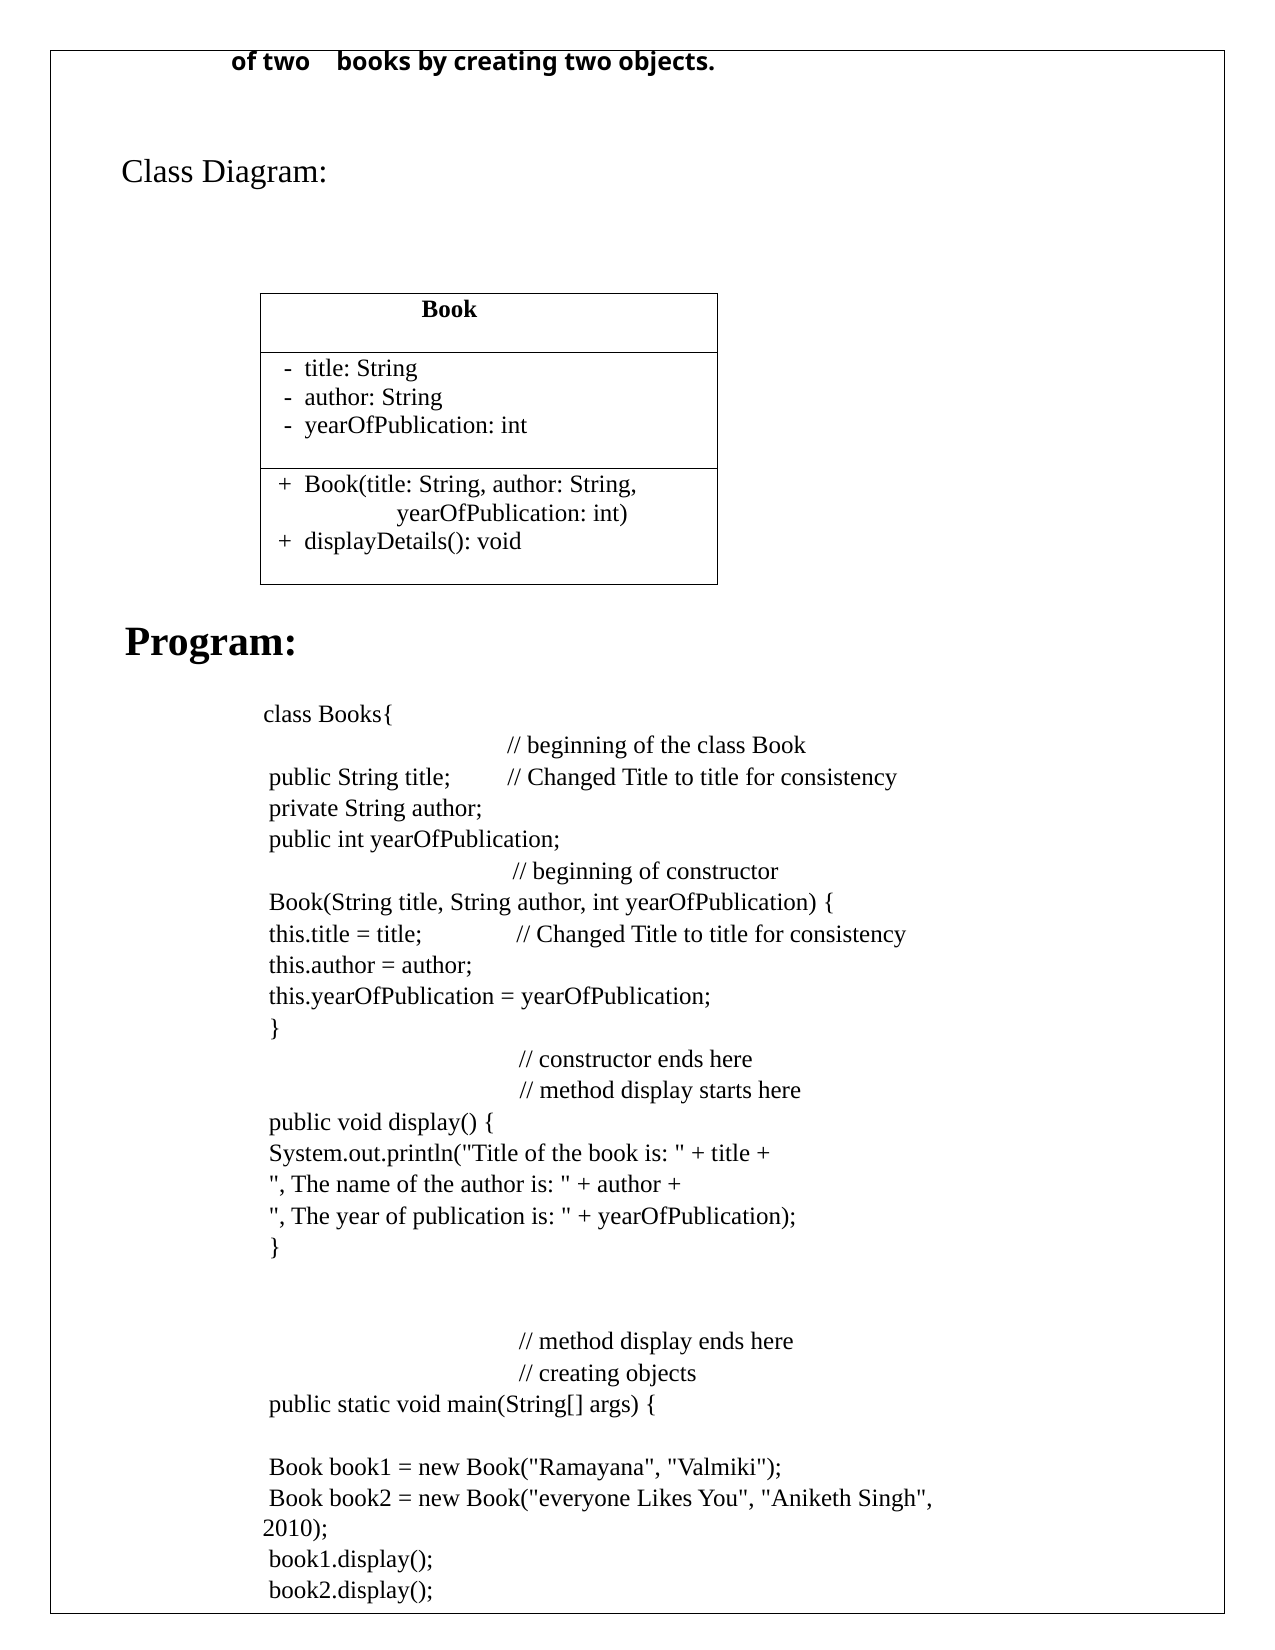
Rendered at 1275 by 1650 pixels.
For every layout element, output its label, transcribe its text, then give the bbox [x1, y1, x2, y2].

text Class Diagram: [112, 151, 1193, 189]
text ", The name of the author is: " + author + [262, 1169, 986, 1198]
text // method display starts here [152, 1075, 986, 1104]
text // beginning of constructor [262, 856, 986, 885]
text public String title; // Changed Title to title for consistency [262, 762, 986, 791]
text Book(String title, String author, int yearOfPublication) { [262, 887, 986, 916]
text System.out.println("Title of the book is: " + title + [262, 1138, 986, 1167]
table_cell + Book(title: String, author: String, yearOfPublication: int) + displayDetails(): void [261, 469, 717, 584]
text } [262, 1232, 986, 1261]
text public static void main(String[] args) { [262, 1389, 986, 1418]
text Program: [124, 617, 986, 664]
text ", The year of publication is: " + yearOfPublication); [262, 1201, 986, 1229]
text this.yearOfPublication = yearOfPublication; [262, 981, 986, 1010]
text Book book1 = new Book("Ramayana", "Valmiki"); [262, 1452, 986, 1480]
text // creating objects [262, 1358, 986, 1386]
text book2.display(); [262, 1576, 986, 1604]
text class Books{ [152, 699, 986, 728]
text this.title = title; // Changed Title to title for consistency [262, 919, 986, 947]
text } [262, 1013, 986, 1041]
table_cell - title: String - author: String - yearOfPublication: int [261, 353, 717, 468]
text Book book2 = new Book("everyone Likes You", "Aniketh Singh", 2010); [262, 1483, 986, 1542]
text public void display() { [262, 1107, 986, 1136]
list of two books by creating two objects. [198, 51, 986, 77]
text private String author; [262, 793, 986, 822]
table_header Book [261, 294, 717, 352]
text public int yearOfPublication; [262, 824, 986, 853]
text // method display ends here [262, 1326, 986, 1355]
text // beginning of the class Book [152, 731, 986, 759]
text this.author = author; [262, 950, 986, 979]
text book1.display(); [262, 1544, 986, 1573]
text // constructor ends here [262, 1044, 986, 1073]
